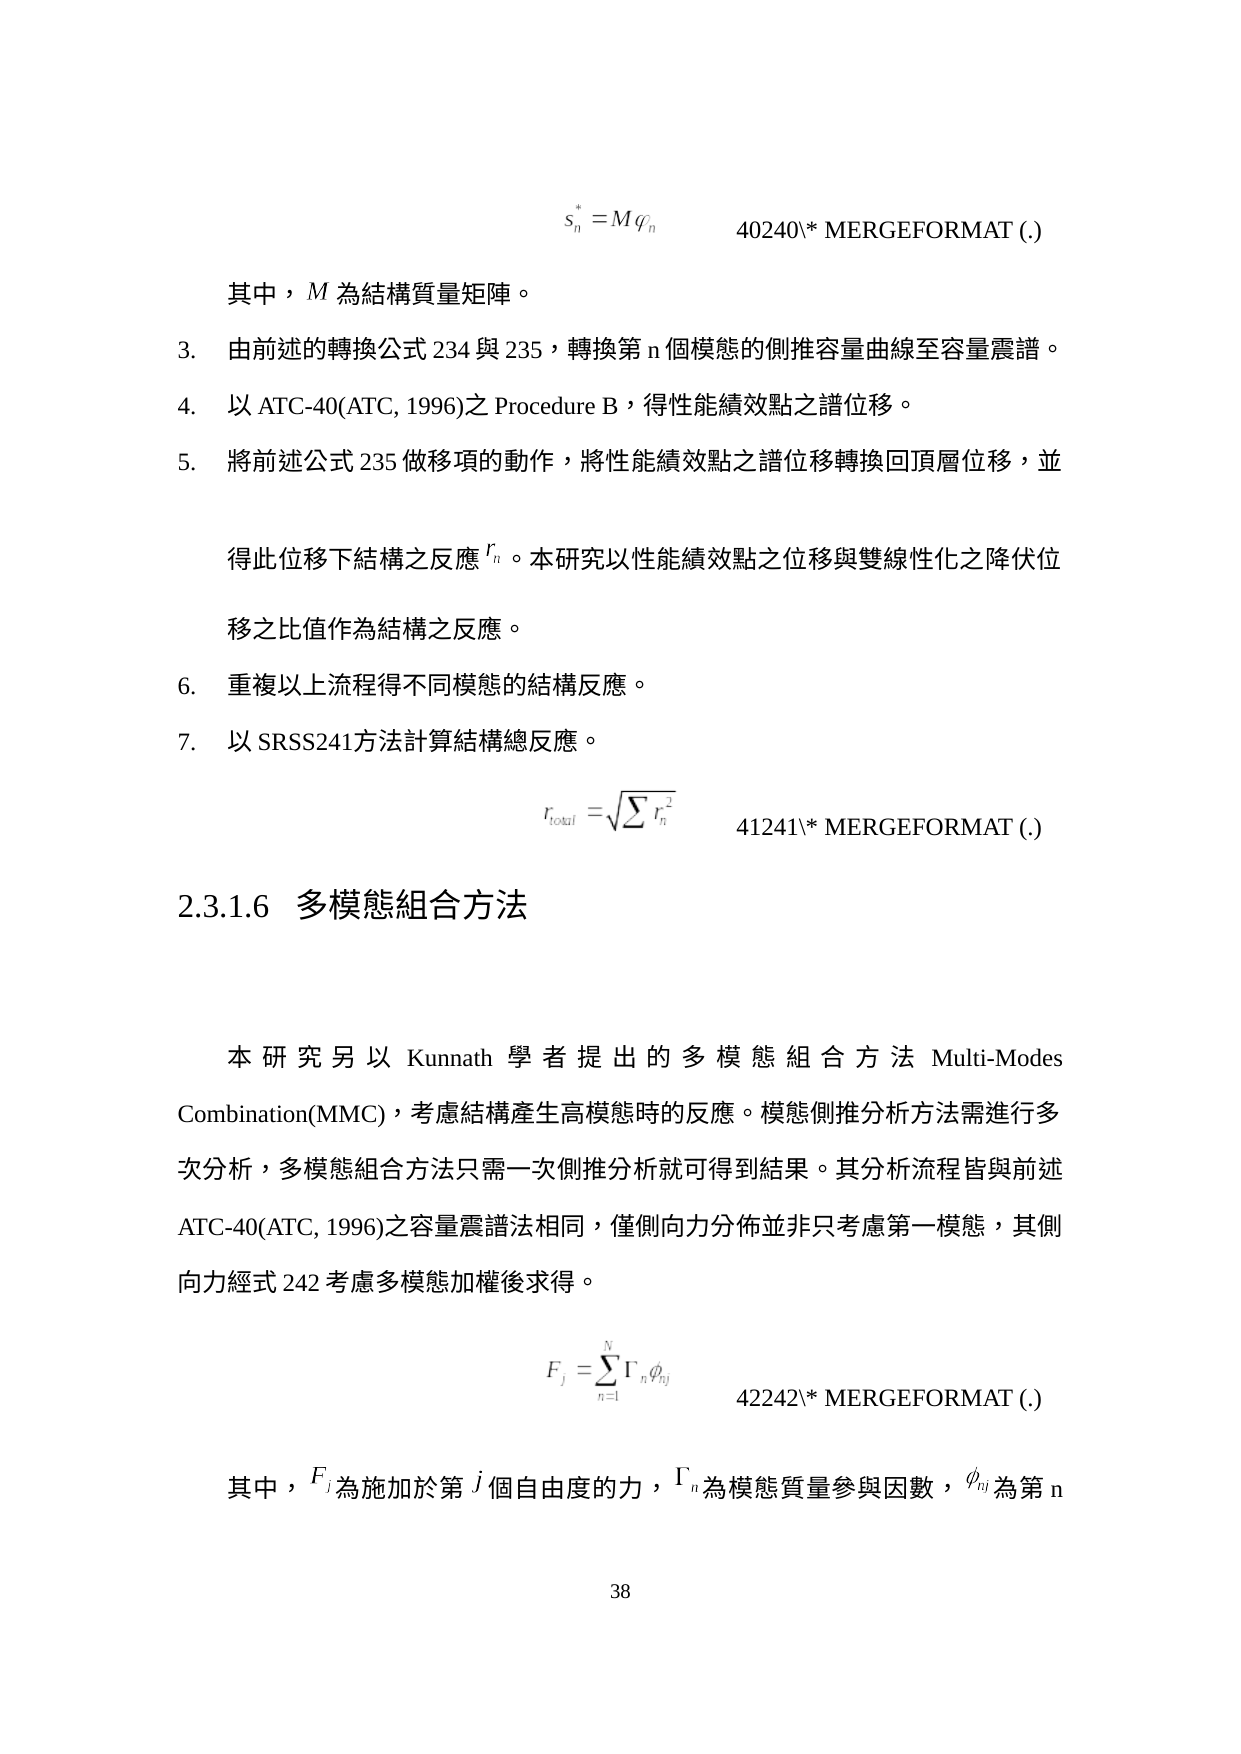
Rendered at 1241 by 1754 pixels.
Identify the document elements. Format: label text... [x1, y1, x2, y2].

text 其中，為結構質量矩陣。 [177, 273, 1063, 311]
list 以SRSS方法計算結構總反應。 [177, 720, 1063, 758]
list 重複以上流程得不同模態的結構反應。 [177, 665, 1063, 702]
subtitle 多模態組合方法 [177, 865, 1063, 940]
list 以ATC-40(ATC, 1996)之Procedure B，得性能績效點之譜位移。 [177, 385, 1063, 422]
text 本研究另以Kunnath學者提出的多模態組合方法Multi-Modes Combination(MMC)，考慮結構產生高模態時的反應。模態側推分析方法需進行多次分析，多模態組合方法只需一次側推分析就可得到結果。其分析流程皆與前述ATC-40(ATC, 1996)之容量震譜法相同，僅側向力分佈並非只考慮第一模態，其側向力經式考慮多模態加權後求得。 [177, 1037, 1063, 1299]
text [177, 1444, 1063, 1519]
list 由前述的轉換公式與，轉換第n個模態的側推容量曲線至容量震譜。 [177, 329, 1063, 367]
list 將前述公式做移項的動作，將性能績效點之譜位移轉換回頂層位移，並得此位移下結構之反應。本研究以性能績效點之位移與雙線性化之降伏位移之比值作為結構之反應。 [177, 440, 1063, 647]
